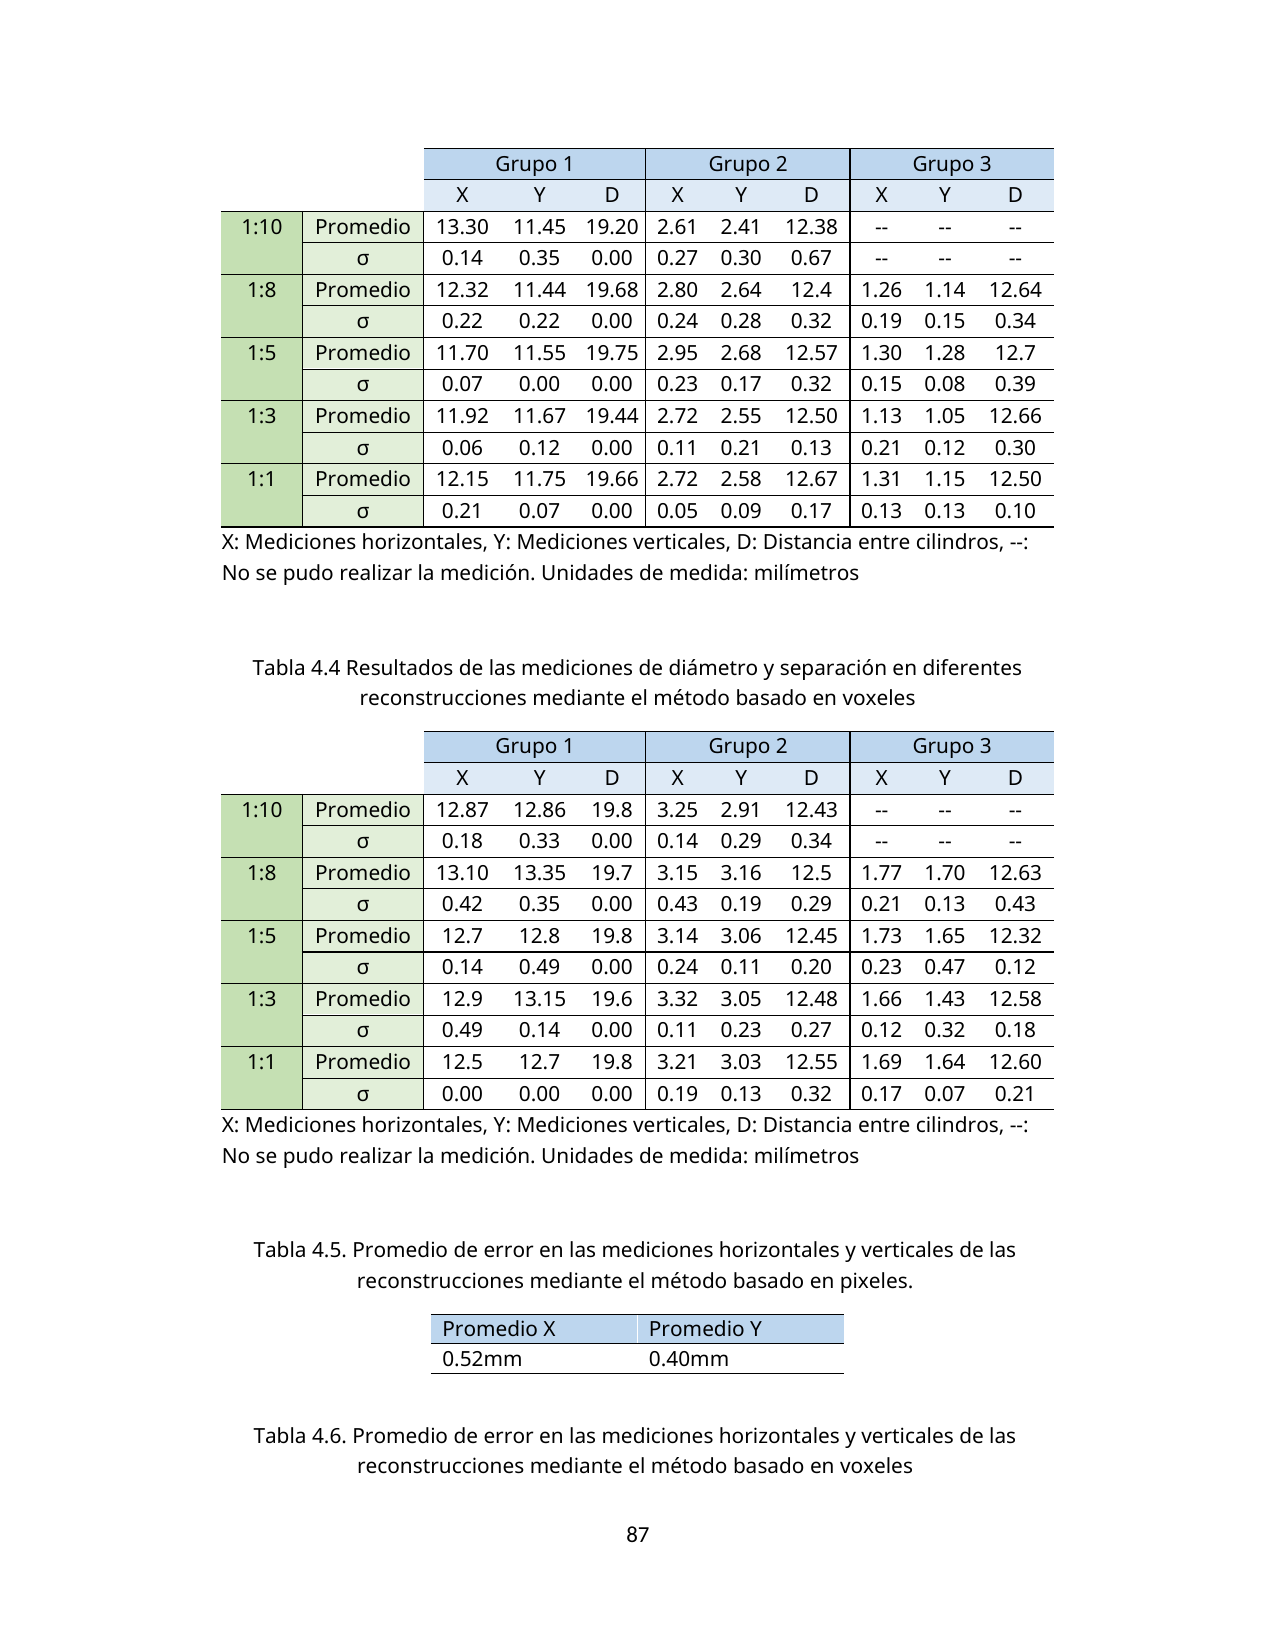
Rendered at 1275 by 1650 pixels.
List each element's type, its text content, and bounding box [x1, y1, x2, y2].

table_cell 0.29 [709, 826, 773, 857]
table_cell σ [303, 433, 423, 463]
table_cell 11.67 [501, 401, 578, 432]
table_cell 12.64 [977, 275, 1054, 305]
table_cell 0.13 [709, 1079, 773, 1109]
table_cell σ [303, 1079, 423, 1109]
table_cell 0.18 [424, 826, 501, 857]
table_cell 0.11 [646, 1016, 709, 1046]
table_cell 2.58 [709, 464, 773, 495]
table_cell 2.72 [646, 401, 709, 432]
table_cell 12.7 [977, 338, 1054, 368]
table_cell Promedio [303, 464, 423, 495]
table_cell 3.32 [646, 984, 709, 1014]
table_cell 13.15 [501, 984, 578, 1014]
table_cell 19.66 [578, 464, 645, 495]
table_cell 0.21 [851, 433, 913, 463]
table_cell 0.49 [424, 1016, 501, 1046]
table_cell 1:3 [221, 984, 302, 1046]
table_cell Promedio [303, 401, 423, 432]
table_cell X [851, 763, 913, 794]
table_cell Promedio [303, 921, 423, 951]
table_cell 2.72 [646, 464, 709, 495]
table_cell 0.00 [578, 306, 645, 337]
table_cell 0.12 [851, 1016, 913, 1046]
table_cell -- [913, 826, 977, 857]
table_cell 0.08 [913, 370, 977, 400]
table_cell 1.69 [851, 1047, 913, 1078]
table_cell 1.64 [913, 1047, 977, 1078]
table_header Grupo 2 [646, 149, 849, 179]
table_cell 2.91 [709, 795, 773, 825]
table_cell 0.00 [424, 1079, 501, 1109]
table_cell 13.10 [424, 858, 501, 888]
table_cell 0.15 [913, 306, 977, 337]
table_cell 0.05 [646, 496, 709, 526]
table_cell σ [303, 1016, 423, 1046]
table_cell 12.43 [773, 795, 849, 825]
table_cell 0.23 [709, 1016, 773, 1046]
table_cell 0.23 [646, 370, 709, 400]
table_cell 0.22 [424, 306, 501, 337]
table_cell 11.44 [501, 275, 578, 305]
table_cell 2.80 [646, 275, 709, 305]
table_cell 1.77 [851, 858, 913, 888]
table_cell Y [709, 763, 773, 794]
table_cell 12.4 [773, 275, 849, 305]
table_cell Promedio [303, 338, 423, 368]
table_cell 1.15 [913, 464, 977, 495]
table_cell 1:5 [221, 338, 302, 400]
table_cell Promedio [303, 795, 423, 825]
table_cell -- [851, 795, 913, 825]
table_cell 0.11 [709, 953, 773, 983]
table_cell 3.21 [646, 1047, 709, 1078]
table_cell D [977, 763, 1054, 794]
table_cell 13.30 [424, 212, 501, 242]
table_cell 12.32 [977, 921, 1054, 951]
table_cell 2.95 [646, 338, 709, 368]
table_cell 3.06 [709, 921, 773, 951]
table_cell 19.8 [578, 1047, 645, 1078]
table_cell 0.14 [501, 1016, 578, 1046]
table_cell 2.61 [646, 212, 709, 242]
table_cell 1.73 [851, 921, 913, 951]
table_cell 1:1 [221, 1047, 302, 1109]
table_cell 0.30 [977, 433, 1054, 463]
table_cell 12.9 [424, 984, 501, 1014]
table_cell 0.00 [578, 1079, 645, 1109]
table_cell D [578, 763, 645, 794]
table_cell 0.14 [646, 826, 709, 857]
table_cell -- [977, 243, 1054, 274]
table_cell 1.26 [851, 275, 913, 305]
table_cell 3.03 [709, 1047, 773, 1078]
text Tabla 4.5. Promedio de error en las mediciones horizontales y verticales de las reconstrucciones mediante el método basado en pixeles. [222, 1236, 1048, 1294]
table_cell 0.19 [646, 1079, 709, 1109]
table_cell 0.13 [851, 496, 913, 526]
table_cell -- [913, 243, 977, 274]
table_cell 0.18 [977, 1016, 1054, 1046]
table_header Grupo 2 [646, 732, 849, 762]
table_cell D [977, 180, 1054, 211]
table_cell 11.92 [424, 401, 501, 432]
table_cell 1:5 [221, 921, 302, 983]
table_cell 0.07 [424, 370, 501, 400]
table_cell 0.13 [913, 889, 977, 920]
table_cell 0.00 [578, 953, 645, 983]
table_cell 0.21 [851, 889, 913, 920]
table_cell Y [913, 180, 977, 211]
table_cell 19.7 [578, 858, 645, 888]
table_cell 19.8 [578, 795, 645, 825]
table_cell 0.21 [709, 433, 773, 463]
table_cell 0.32 [773, 370, 849, 400]
table_cell 0.11 [646, 433, 709, 463]
table_cell 0.52mm [431, 1344, 637, 1372]
table_cell -- [851, 212, 913, 242]
table_cell D [773, 763, 849, 794]
table_cell 0.47 [913, 953, 977, 983]
table_cell 0.00 [501, 370, 578, 400]
table_cell 0.24 [646, 306, 709, 337]
table_cell 0.39 [977, 370, 1054, 400]
table_cell D [578, 180, 645, 211]
table_cell 0.21 [424, 496, 501, 526]
table_cell 12.66 [977, 401, 1054, 432]
table_cell 1.28 [913, 338, 977, 368]
table_cell 0.00 [501, 1079, 578, 1109]
table_cell 0.28 [709, 306, 773, 337]
table_cell 12.55 [773, 1047, 849, 1078]
table_cell 12.50 [977, 464, 1054, 495]
table_cell 0.13 [773, 433, 849, 463]
table_cell σ [303, 826, 423, 857]
table_cell σ [303, 370, 423, 400]
table_cell 0.14 [424, 953, 501, 983]
table_cell σ [303, 243, 423, 274]
table_cell -- [913, 212, 977, 242]
table_cell X [646, 180, 709, 211]
table_cell 11.55 [501, 338, 578, 368]
table_header Grupo 1 [424, 149, 645, 179]
table_cell 19.20 [578, 212, 645, 242]
table_cell 12.58 [977, 984, 1054, 1014]
table_cell 13.35 [501, 858, 578, 888]
table_cell Promedio [303, 212, 423, 242]
table_cell 12.32 [424, 275, 501, 305]
table_cell 0.43 [977, 889, 1054, 920]
table_cell Promedio [303, 984, 423, 1014]
table_cell 12.8 [501, 921, 578, 951]
table_cell 0.00 [578, 370, 645, 400]
table_cell 3.14 [646, 921, 709, 951]
table_cell 12.87 [424, 795, 501, 825]
table_cell -- [913, 795, 977, 825]
table_cell 19.6 [578, 984, 645, 1014]
table_cell 12.67 [773, 464, 849, 495]
table_cell 3.16 [709, 858, 773, 888]
table_cell 0.35 [501, 243, 578, 274]
table_cell 1.66 [851, 984, 913, 1014]
table_cell -- [851, 243, 913, 274]
table_cell 0.00 [578, 1016, 645, 1046]
table_cell 0.17 [773, 496, 849, 526]
table_cell 0.19 [851, 306, 913, 337]
table_cell 1.65 [913, 921, 977, 951]
table_cell D [773, 180, 849, 211]
table_cell Promedio [303, 858, 423, 888]
table_cell 0.40mm [638, 1344, 844, 1372]
table_cell 1:8 [221, 275, 302, 337]
table_cell 0.23 [851, 953, 913, 983]
table_cell 1.70 [913, 858, 977, 888]
table_header Promedio X [431, 1315, 637, 1343]
table_cell 0.12 [913, 433, 977, 463]
table_cell 12.7 [424, 921, 501, 951]
table_cell 0.09 [709, 496, 773, 526]
table_cell 12.5 [424, 1047, 501, 1078]
table_cell -- [977, 826, 1054, 857]
table_header Grupo 3 [851, 732, 1054, 762]
table_cell 0.00 [578, 433, 645, 463]
table_cell 0.27 [773, 1016, 849, 1046]
table_cell 0.00 [578, 889, 645, 920]
table_cell 0.07 [501, 496, 578, 526]
table_cell 0.20 [773, 953, 849, 983]
table_cell -- [977, 212, 1054, 242]
table_cell 0.15 [851, 370, 913, 400]
table_cell 12.50 [773, 401, 849, 432]
table_cell 0.00 [578, 826, 645, 857]
table_cell σ [303, 889, 423, 920]
text X: Mediciones horizontales, Y: Mediciones verticales, D: Distancia entre cilindros, --: No se pudo realizar la medición. Unidades de medida: milímetros [222, 528, 1048, 586]
table_cell 0.22 [501, 306, 578, 337]
table_cell Y [501, 180, 578, 211]
table_cell 12.7 [501, 1047, 578, 1078]
table_cell 0.17 [709, 370, 773, 400]
table_cell 19.68 [578, 275, 645, 305]
table_cell 0.14 [424, 243, 501, 274]
table_cell 0.17 [851, 1079, 913, 1109]
table_cell 12.60 [977, 1047, 1054, 1078]
table_cell 1:10 [221, 795, 302, 857]
table_cell 1:8 [221, 858, 302, 920]
table_cell 19.44 [578, 401, 645, 432]
table_header Promedio Y [638, 1315, 844, 1343]
table_cell 0.27 [646, 243, 709, 274]
table_cell 3.25 [646, 795, 709, 825]
table_cell Promedio [303, 275, 423, 305]
table_cell σ [303, 953, 423, 983]
table_cell 1.13 [851, 401, 913, 432]
table_cell 19.8 [578, 921, 645, 951]
table_cell 1:10 [221, 212, 302, 274]
table_cell 0.06 [424, 433, 501, 463]
table_cell 0.42 [424, 889, 501, 920]
table_cell 0.10 [977, 496, 1054, 526]
table_cell 12.45 [773, 921, 849, 951]
table_cell 1.30 [851, 338, 913, 368]
table_cell σ [303, 496, 423, 526]
table_cell 0.07 [913, 1079, 977, 1109]
table_cell 0.24 [646, 953, 709, 983]
table_cell 11.45 [501, 212, 578, 242]
table_cell 0.00 [578, 496, 645, 526]
table_cell 0.35 [501, 889, 578, 920]
table_cell 11.70 [424, 338, 501, 368]
table_cell 0.33 [501, 826, 578, 857]
table_cell 12.57 [773, 338, 849, 368]
table_cell 2.68 [709, 338, 773, 368]
table_cell Promedio [303, 1047, 423, 1078]
text X: Mediciones horizontales, Y: Mediciones verticales, D: Distancia entre cilindros, --: No se pudo realizar la medición. Unidades de medida: milímetros [222, 1110, 1048, 1169]
table_cell 0.43 [646, 889, 709, 920]
table_cell 1.05 [913, 401, 977, 432]
table_cell 3.15 [646, 858, 709, 888]
table_cell 1:3 [221, 401, 302, 463]
table_cell 3.05 [709, 984, 773, 1014]
table_cell 1.14 [913, 275, 977, 305]
table_cell 0.32 [773, 306, 849, 337]
table_cell 12.86 [501, 795, 578, 825]
table_cell 1.43 [913, 984, 977, 1014]
table_cell 0.12 [501, 433, 578, 463]
table_cell 0.34 [773, 826, 849, 857]
table_cell 0.49 [501, 953, 578, 983]
table_cell X [646, 763, 709, 794]
table_cell Y [501, 763, 578, 794]
table_cell 12.48 [773, 984, 849, 1014]
table_cell 11.75 [501, 464, 578, 495]
table_cell 12.38 [773, 212, 849, 242]
table_header Grupo 3 [851, 149, 1054, 179]
table_header Grupo 1 [424, 732, 645, 762]
table_cell 0.21 [977, 1079, 1054, 1109]
table_cell 0.30 [709, 243, 773, 274]
text Tabla 4.6. Promedio de error en las mediciones horizontales y verticales de las reconstrucciones mediante el método basado en voxeles [222, 1421, 1048, 1480]
table_cell X [424, 180, 501, 211]
table_cell 0.34 [977, 306, 1054, 337]
table_cell 0.12 [977, 953, 1054, 983]
table_cell 0.19 [709, 889, 773, 920]
table_cell 2.55 [709, 401, 773, 432]
table_cell 0.13 [913, 496, 977, 526]
table_cell 19.75 [578, 338, 645, 368]
table_cell X [851, 180, 913, 211]
table_cell 2.41 [709, 212, 773, 242]
table_cell 0.29 [773, 889, 849, 920]
table_cell -- [977, 795, 1054, 825]
table_cell 2.64 [709, 275, 773, 305]
table_cell σ [303, 306, 423, 337]
table_cell 12.63 [977, 858, 1054, 888]
table_cell 1:1 [221, 464, 302, 526]
table_cell X [424, 763, 501, 794]
table_cell 12.5 [773, 858, 849, 888]
table_cell 1.31 [851, 464, 913, 495]
table_cell 0.32 [773, 1079, 849, 1109]
text Tabla 4.4 Resultados de las mediciones de diámetro y separación en diferentes reconstrucciones mediante el método basado en voxeles [177, 653, 1098, 712]
table_cell 12.15 [424, 464, 501, 495]
table_cell -- [851, 826, 913, 857]
table_cell Y [709, 180, 773, 211]
table_cell Y [913, 763, 977, 794]
table_cell 0.67 [773, 243, 849, 274]
table_cell 0.32 [913, 1016, 977, 1046]
table_cell 0.00 [578, 243, 645, 274]
